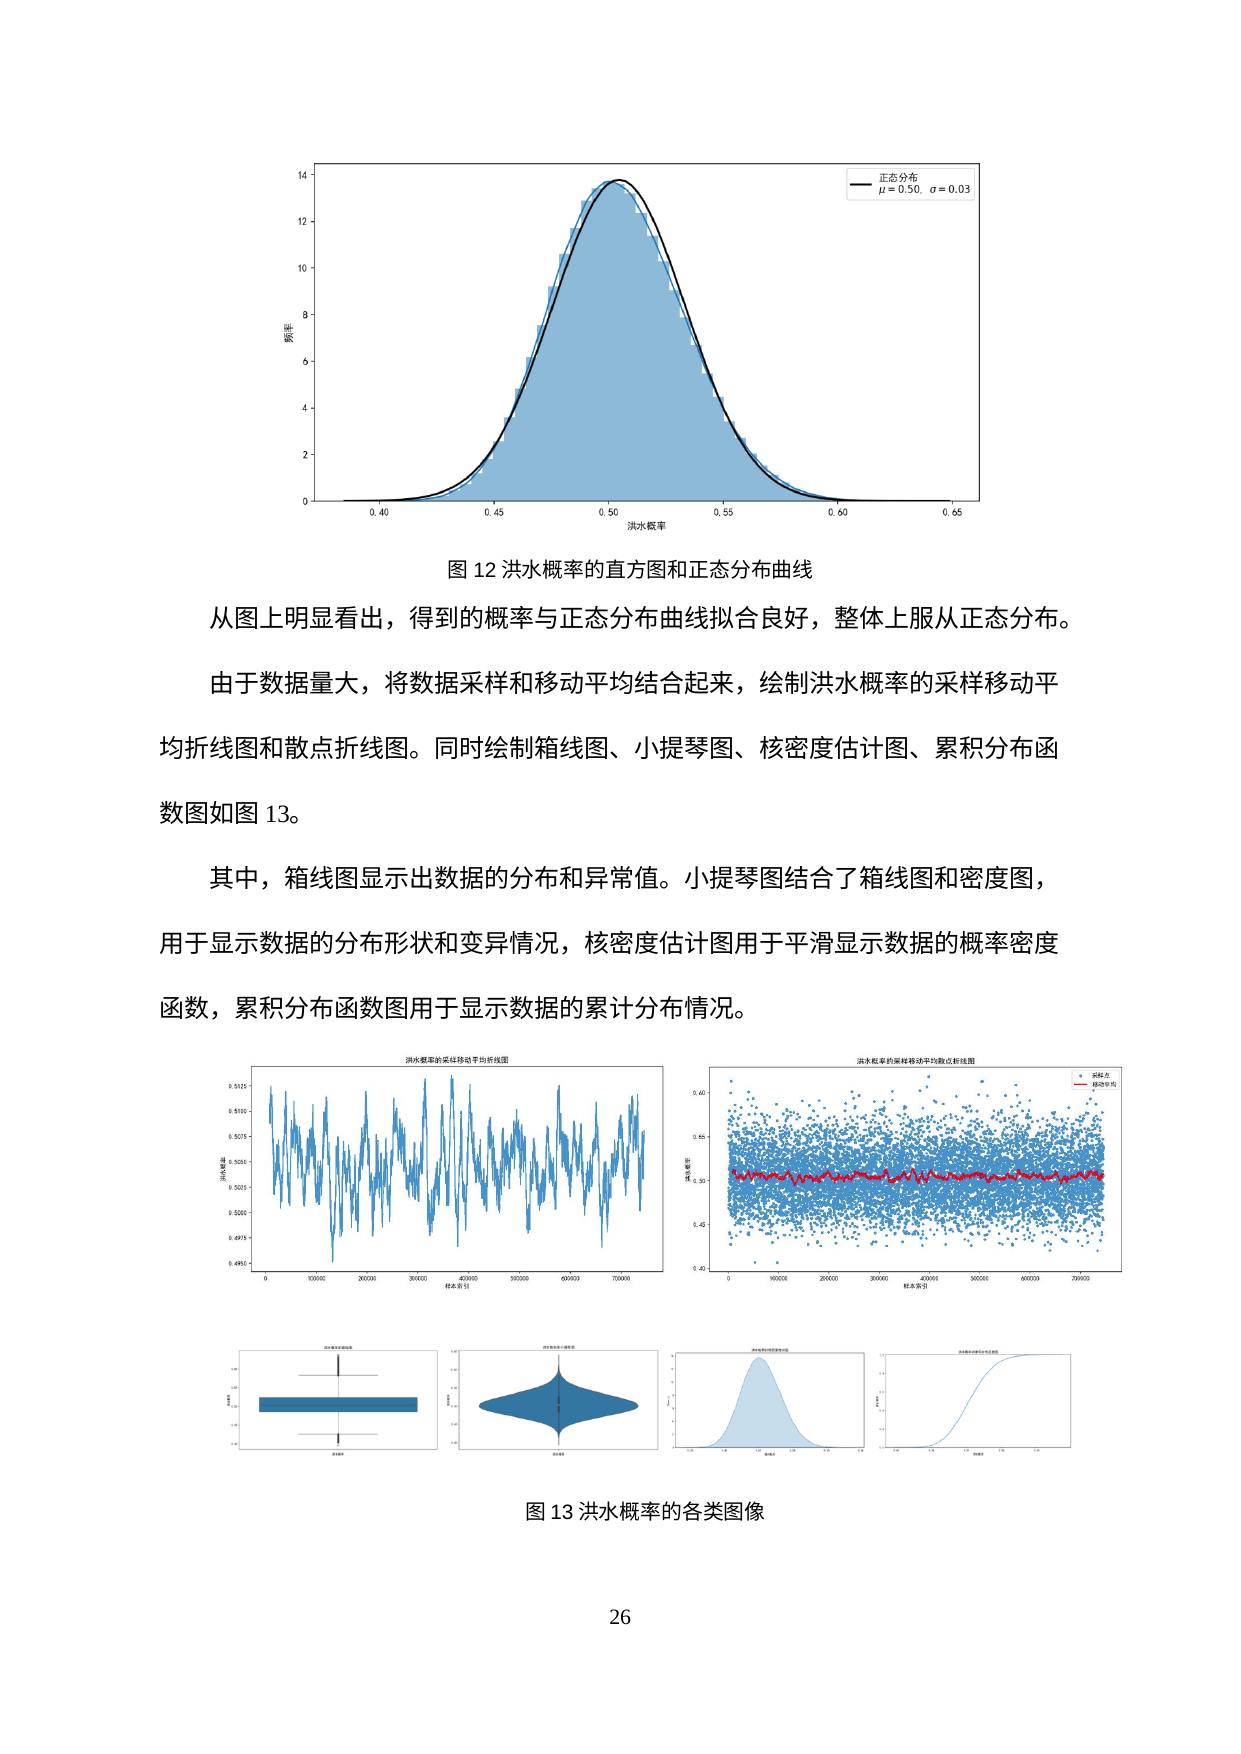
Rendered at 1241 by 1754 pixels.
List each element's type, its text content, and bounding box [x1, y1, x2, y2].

picture [214, 1331, 1076, 1466]
text 由于数据量大，将数据采样和移动平均结合起来，绘制洪水概率的采样移动平均折线图和散点折线图。同时绘制箱线图、小提琴图、核密度估计图、累积分布函数图如图13。 [159, 649, 1081, 844]
text 其中，箱线图显示出数据的分布和异常值。小提琴图结合了箱线图和密度图，用于显示数据的分布形状和变异情况，核密度估计图用于平滑显示数据的概率密度函数，累积分布函数图用于显示数据的累计分布情况。 [159, 844, 1081, 1039]
text 图 13 洪水概率的各类图像 [159, 1494, 1081, 1527]
text 从图上明显看出，得到的概率与正态分布曲线拟合良好，整体上服从正态分布。 [159, 584, 1081, 649]
picture [263, 161, 998, 549]
text 图 12 洪水概率的直方图和正态分布曲线 [159, 552, 1081, 584]
picture [209, 1039, 1130, 1301]
